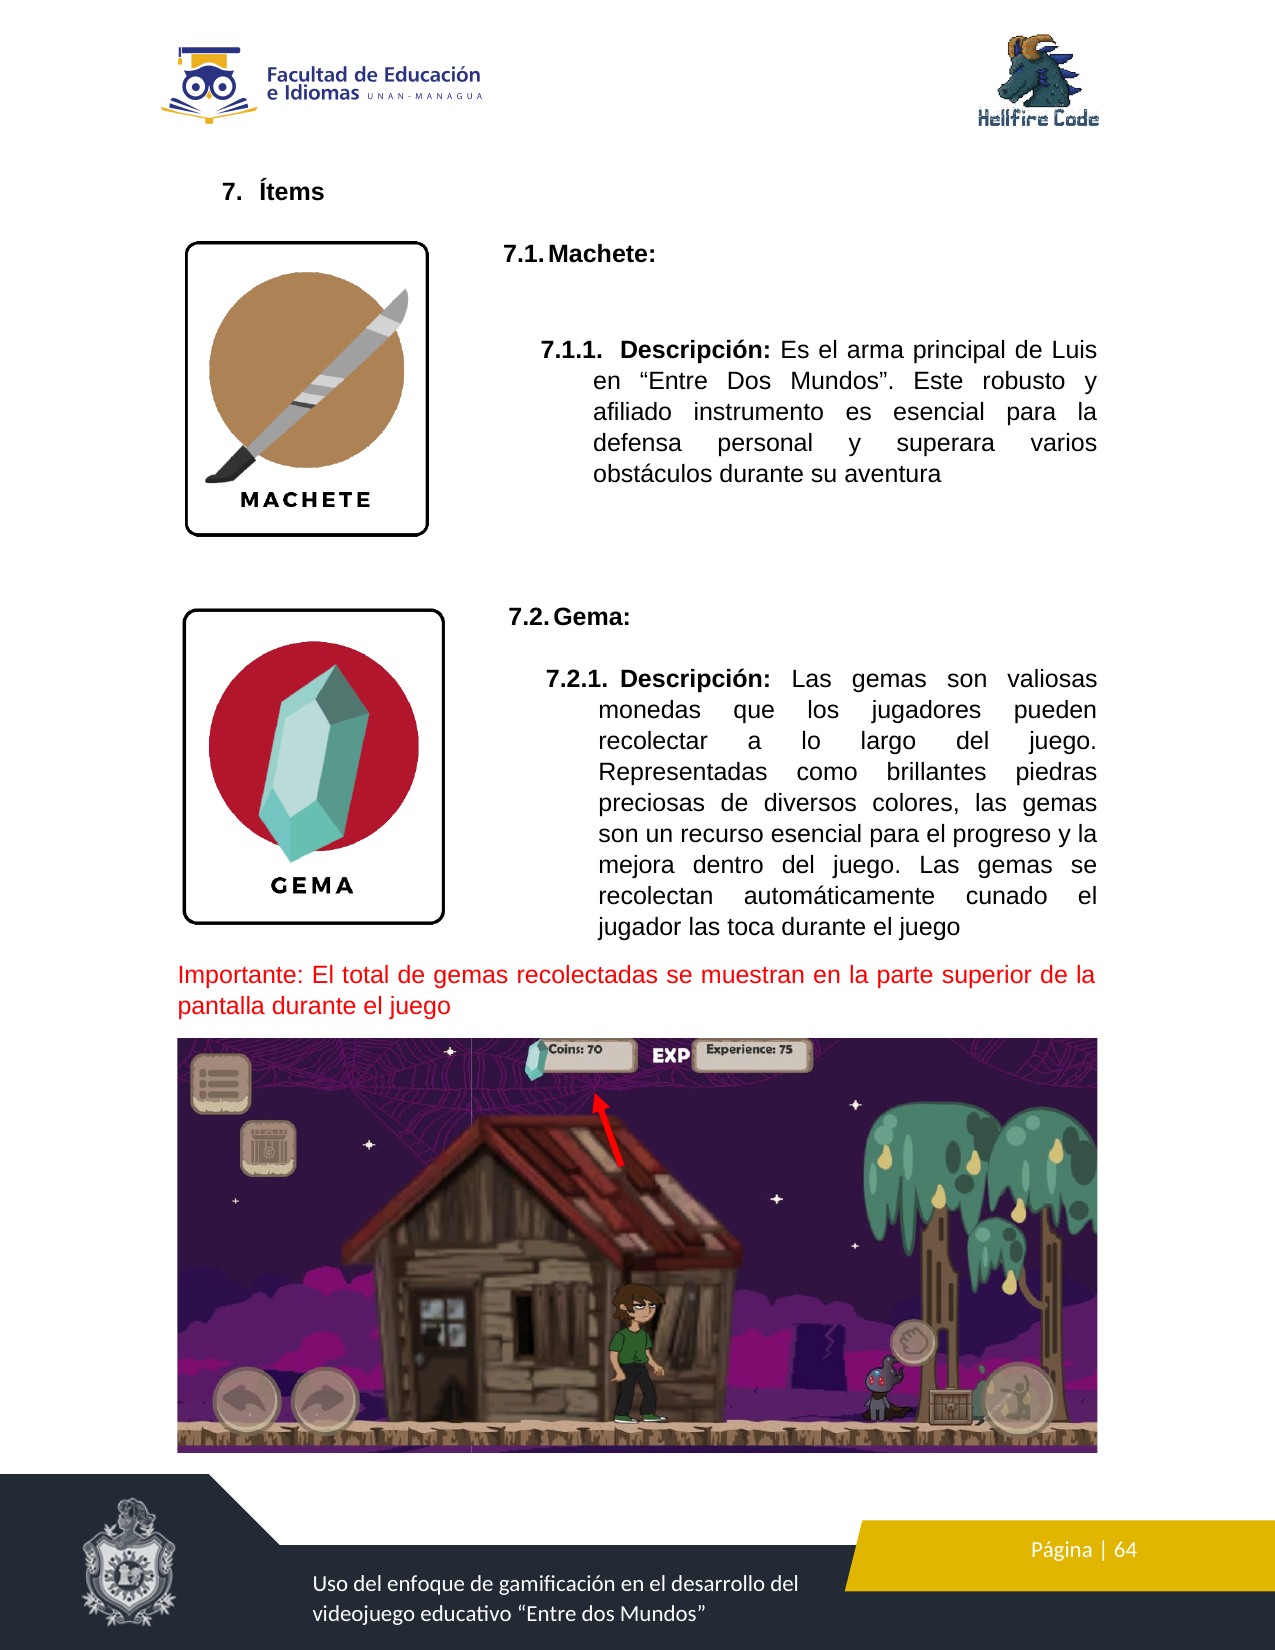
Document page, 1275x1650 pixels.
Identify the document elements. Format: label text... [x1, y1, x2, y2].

picture [177, 1038, 1098, 1453]
picture [72, 1489, 183, 1650]
picture [160, 602, 452, 929]
list Machete: [447, 239, 1098, 268]
list Gema: [452, 602, 1098, 631]
picture [978, 21, 1099, 132]
list Descripción: Las gemas son valiosas monedas que los jugadores pueden recolectar a lo largo del juego. Representadas como brillantes piedras preciosas de diversos colores, las gemas son un recurso esencial para el progreso y la mejora dentro del juego. Las gemas se recolectan automáticamente cunado el jugador las toca durante el juego [252, 664, 1098, 941]
list Ítems [222, 177, 1098, 206]
picture [153, 40, 491, 129]
text Importante: El total de gemas recolectadas se muestran en la parte superior de la pantalla durante el juego [177, 960, 1098, 1020]
picture [159, 222, 447, 549]
list Descripción: Es el arma principal de Luis en “Entre Dos Mundos”. Este robusto y afiliado instrumento es esencial para la defensa personal y superara varios obstáculos durante su aventura [447, 335, 1098, 488]
